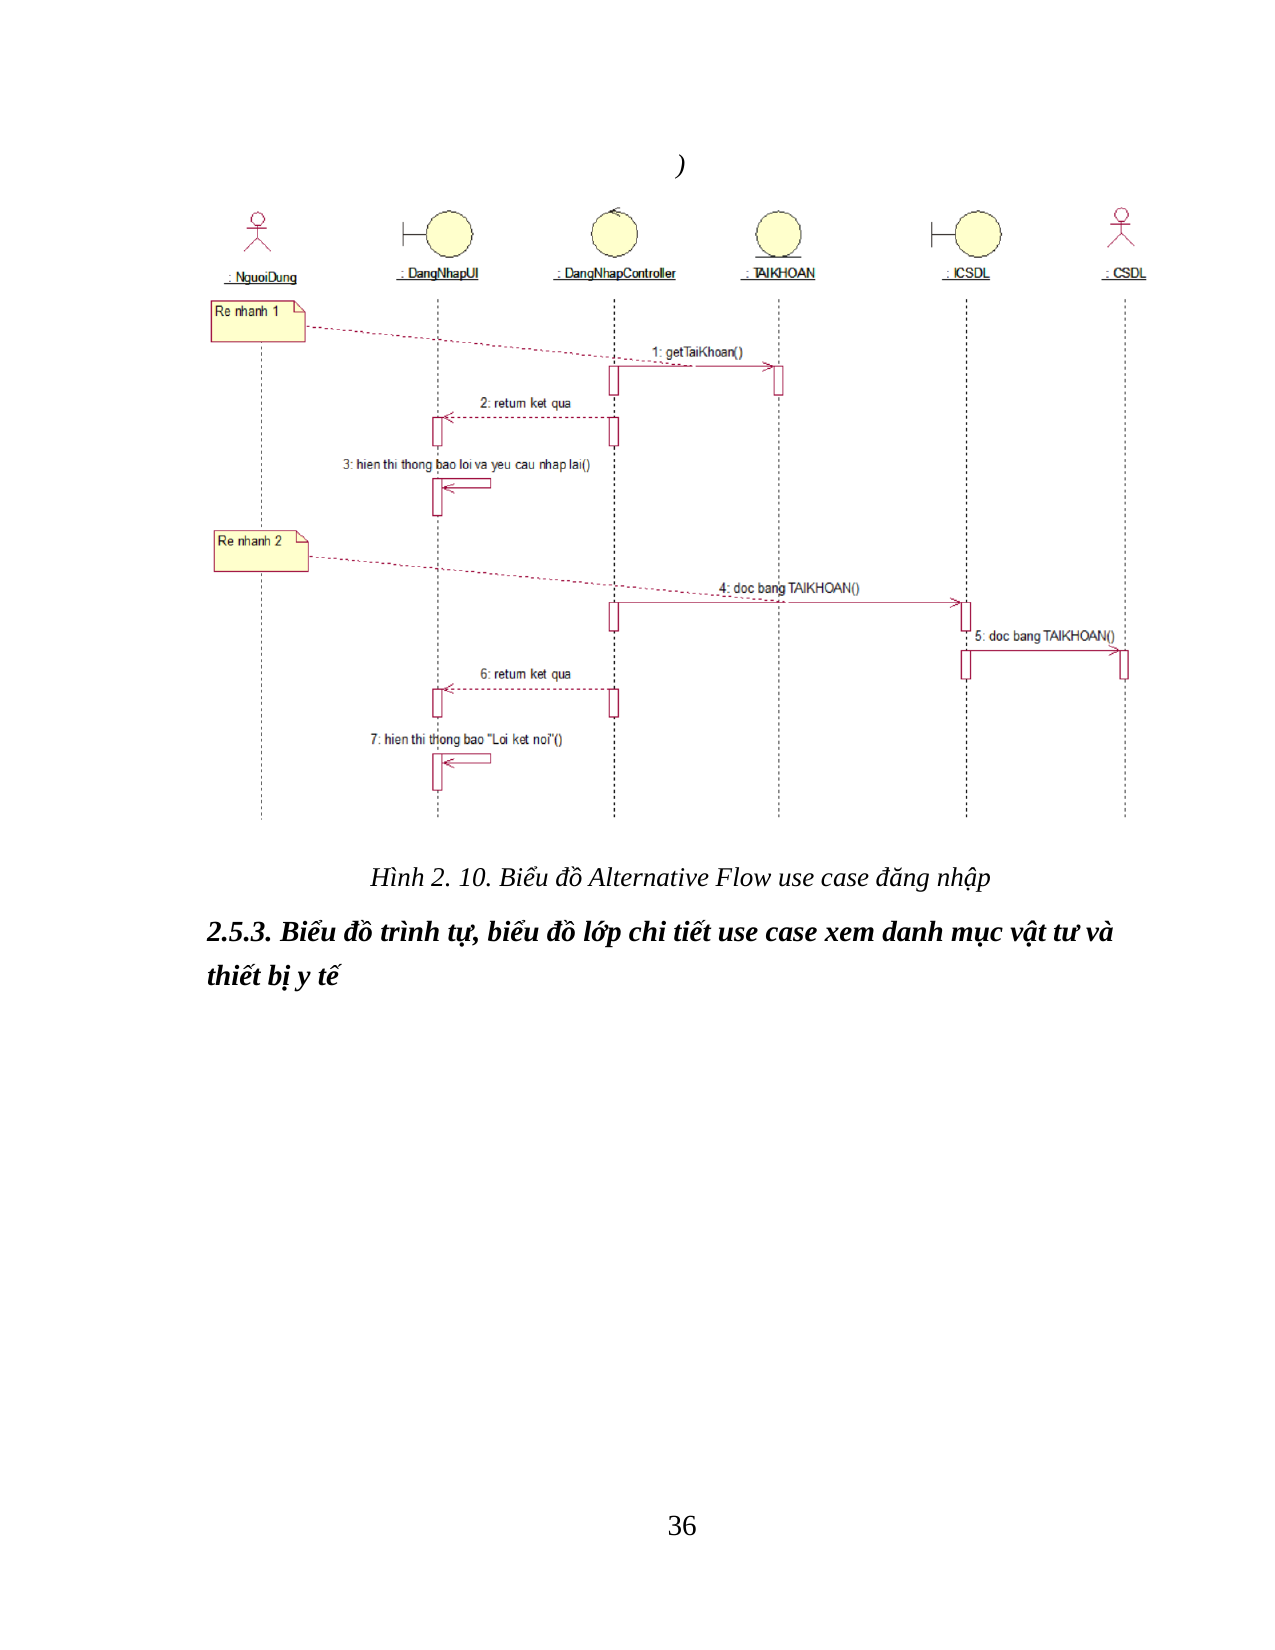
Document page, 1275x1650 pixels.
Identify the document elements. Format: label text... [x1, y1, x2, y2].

picture [206, 200, 1157, 839]
subtitle 2.5.3. Biểu đồ trình tự, biểu đồ lớp chi tiết use case xem danh mục vật tư và thiết bị y tế [207, 914, 1157, 992]
text ) [207, 148, 1157, 179]
text Hình 2. 10. Biểu đồ Alternative Flow use case đăng nhập [207, 862, 1157, 893]
